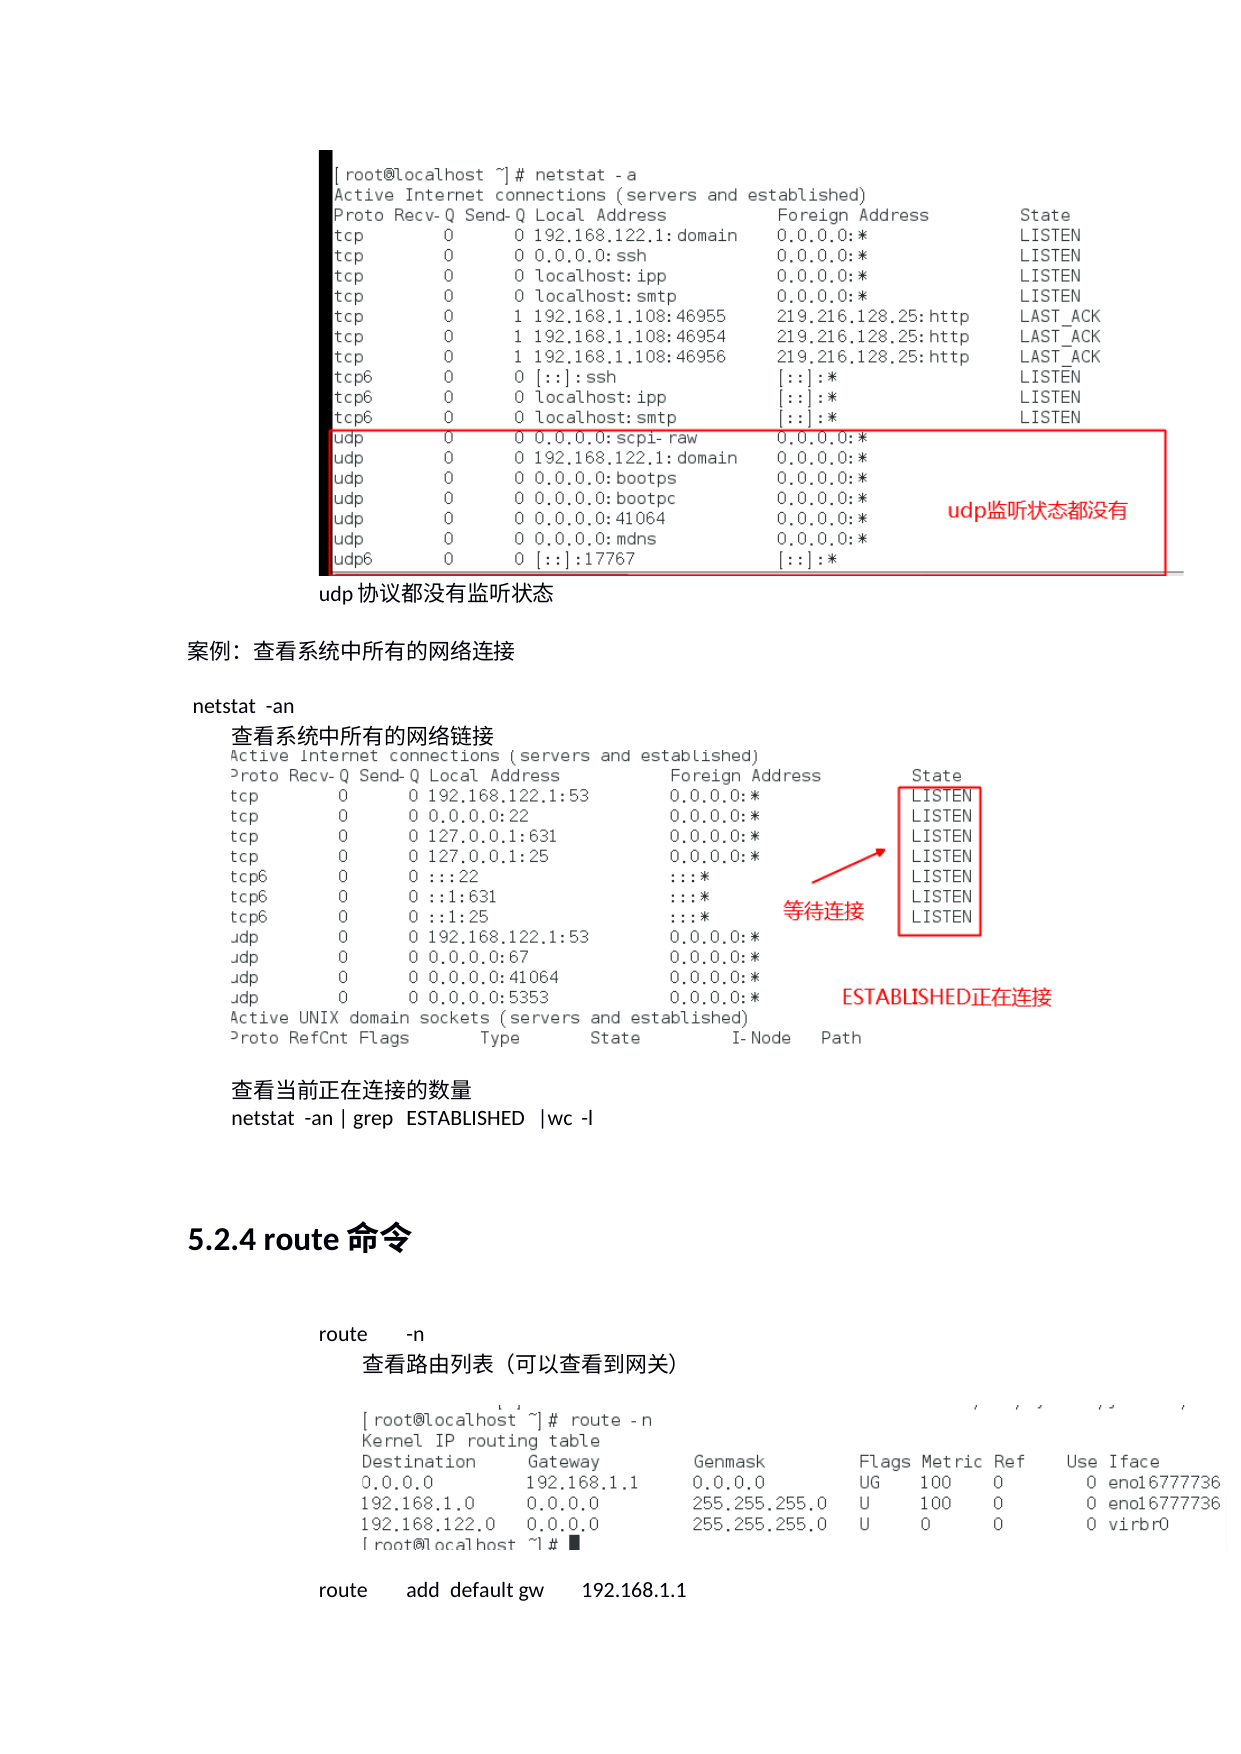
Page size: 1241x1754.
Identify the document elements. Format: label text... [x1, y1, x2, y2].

text 查看系统中所有的网络链接 [187, 719, 1053, 751]
list 案例：查看系统中所有的网络连接 [187, 634, 1053, 666]
picture [362, 1405, 1228, 1550]
list route -n [275, 1321, 1053, 1347]
picture [231, 750, 1096, 1047]
list udp协议都没有监听状态 [275, 576, 1053, 607]
text netstat -an | grep ESTABLISHED |wc -l [187, 1104, 1053, 1131]
text netstat -an [187, 692, 1053, 719]
text 查看当前正在连接的数量 [187, 1073, 1053, 1104]
list route add default gw 192.168.1.1 [275, 1576, 1053, 1603]
picture [318, 150, 1184, 576]
text 5.2.4 route命令 [187, 1212, 1053, 1260]
list 查看路由列表（可以查看到网关） [319, 1347, 1053, 1379]
